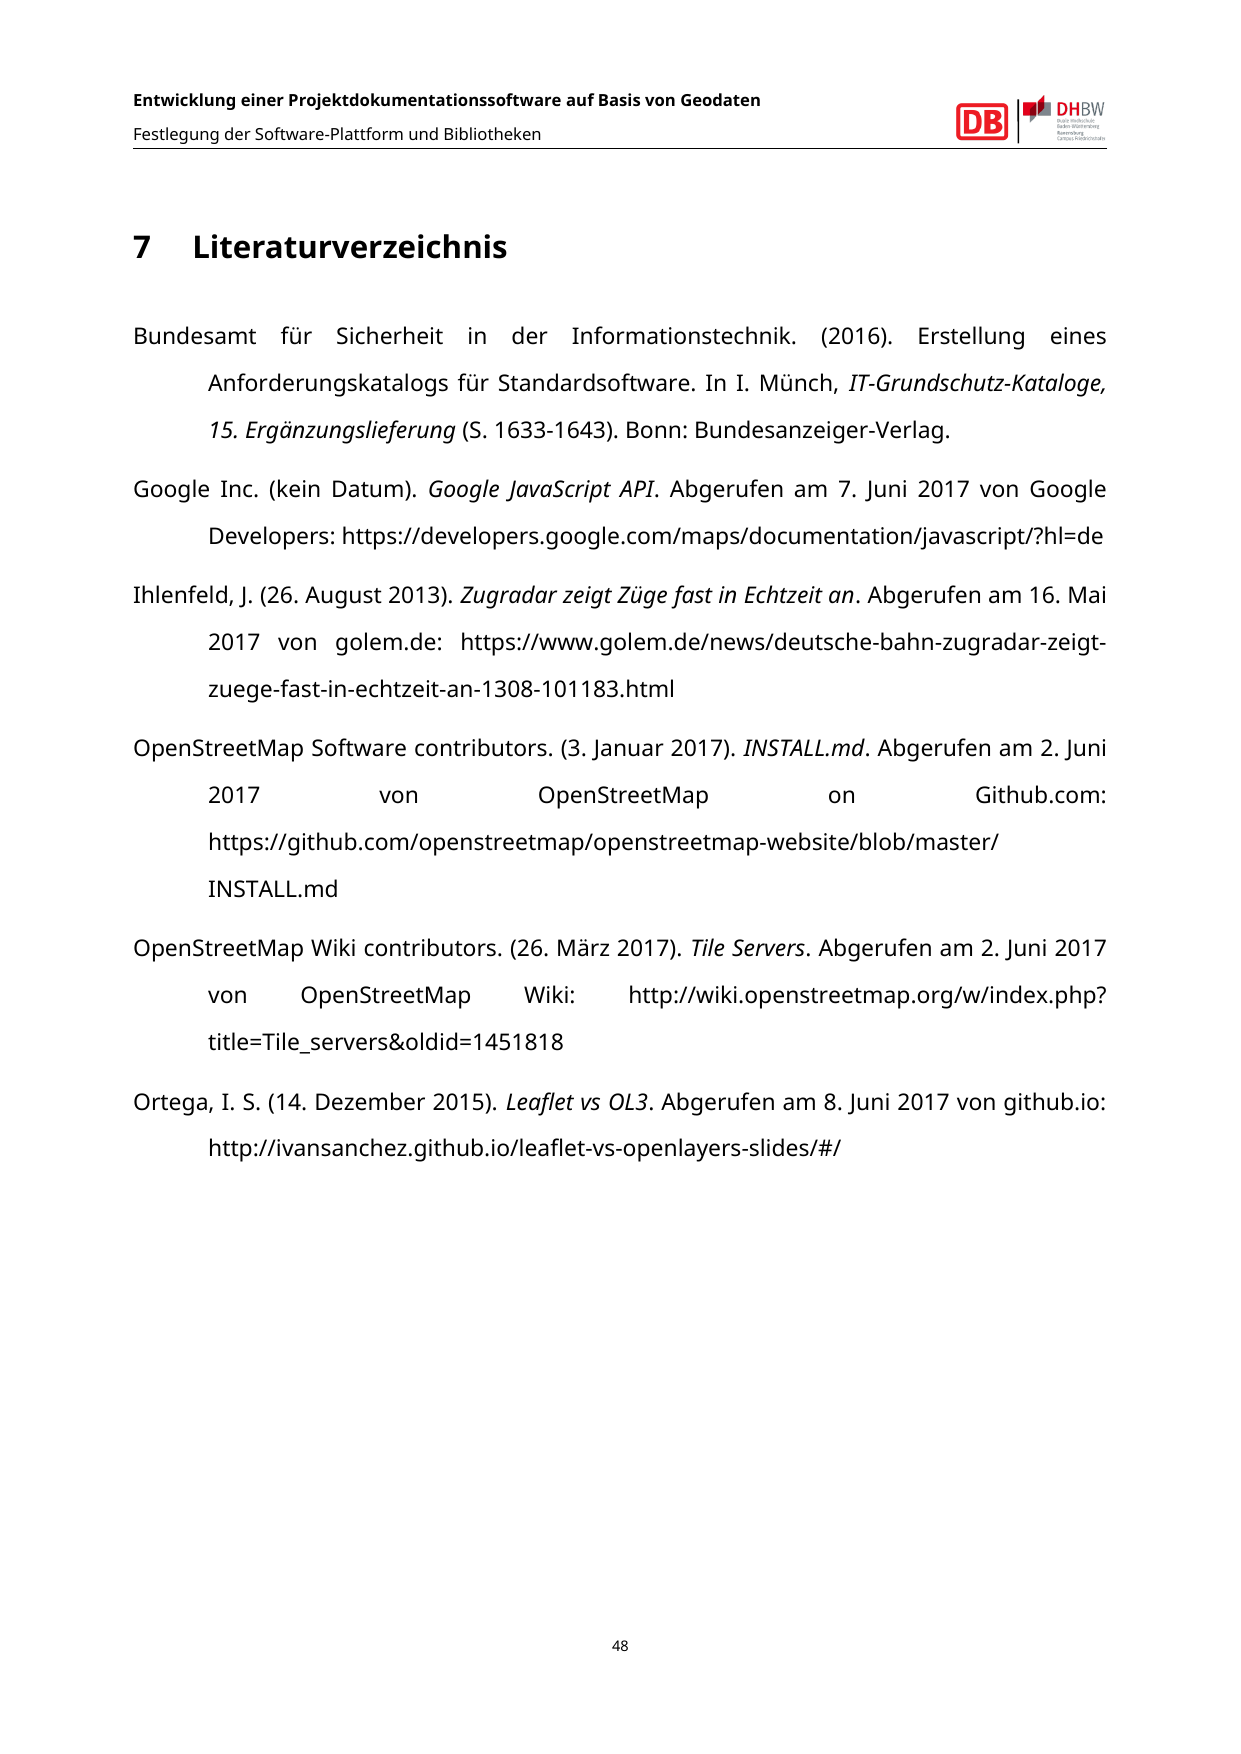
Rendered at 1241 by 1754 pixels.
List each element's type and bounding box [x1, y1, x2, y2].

picture [956, 103, 1009, 141]
picture [1023, 95, 1106, 141]
